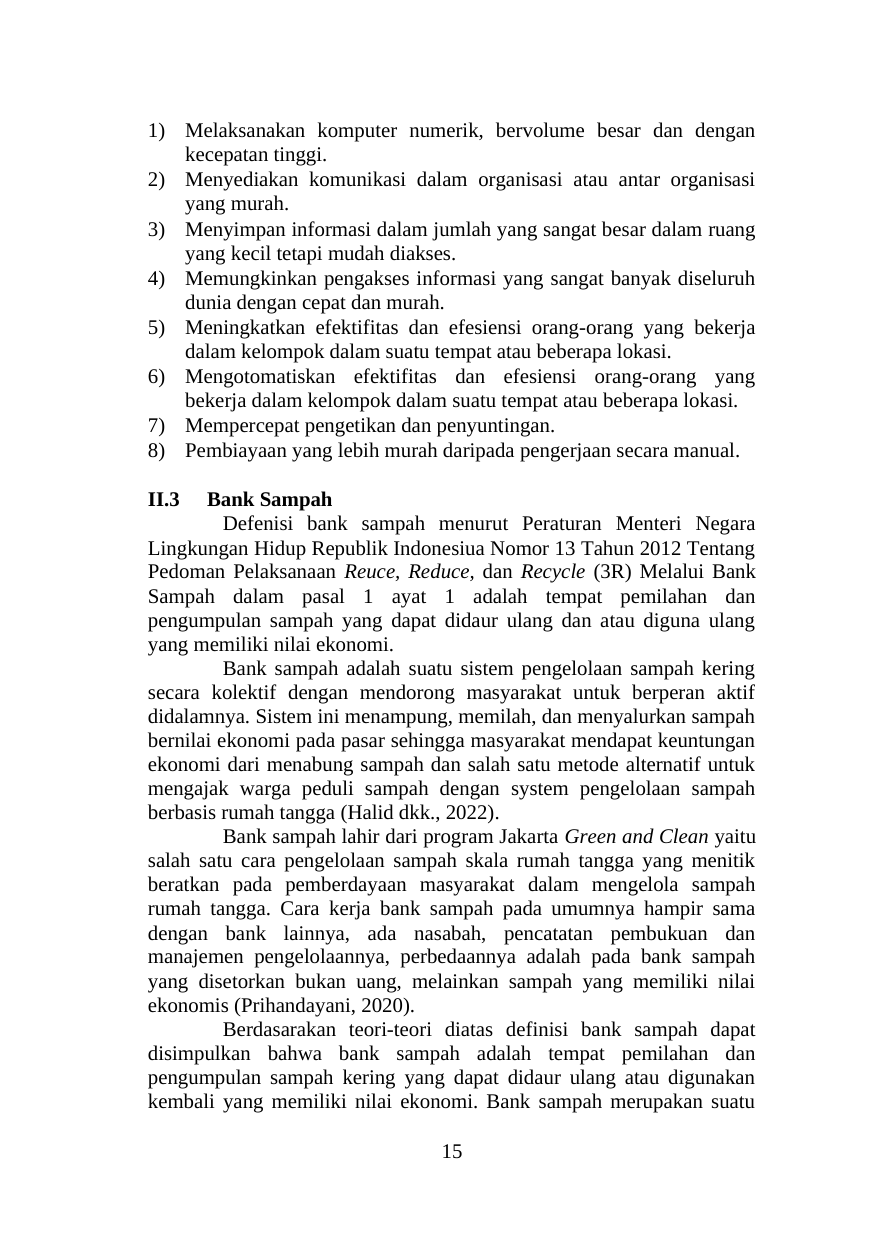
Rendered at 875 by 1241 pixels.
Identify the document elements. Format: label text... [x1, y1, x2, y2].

text Defenisi bank sampah menurut Peraturan Menteri Negara Lingkungan Hidup Republik Indonesiua Nomor 13 Tahun 2012 Tentang Pedoman Pelaksanaan Reuce, Reduce, dan Recycle (3R) Melalui Bank Sampah dalam pasal 1 ayat 1 adalah tempat pemilahan dan pengumpulan sampah yang dapat didaur ulang dan atau diguna ulang yang memiliki nilai ekonomi. [148, 511, 756, 656]
subtitle Memungkinkan pengakses informasi yang sangat banyak diseluruh dunia dengan cepat dan murah. [148, 266, 756, 314]
subtitle Mempercepat pengetikan dan penyuntingan. [148, 413, 756, 437]
subtitle Menyimpan informasi dalam jumlah yang sangat besar dalam ruang yang kecil tetapi mudah diakses. [148, 216, 756, 264]
subtitle Menyediakan komunikasi dalam organisasi atau antar organisasi yang murah. [148, 167, 756, 215]
subtitle Melaksanakan komputer numerik, bervolume besar dan dengan kecepatan tinggi. [148, 118, 756, 166]
subtitle Bank Sampah [148, 487, 756, 511]
subtitle Mengotomatiskan efektifitas dan efesiensi orang-orang yang bekerja dalam kelompok dalam suatu tempat atau beberapa lokasi. [148, 364, 756, 412]
text Bank sampah adalah suatu sistem pengelolaan sampah kering secara kolektif dengan mendorong masyarakat untuk berperan aktif didalamnya. Sistem ini menampung, memilah, dan menyalurkan sampah bernilai ekonomi pada pasar sehingga masyarakat mendapat keuntungan ekonomi dari menabung sampah dan salah satu metode alternatif untuk mengajak warga peduli sampah dengan system pengelolaan sampah berbasis rumah tangga (Halid dkk., 2022). [148, 656, 756, 824]
text Bank sampah lahir dari program Jakarta Green and Clean yaitu salah satu cara pengelolaan sampah skala rumah tangga yang menitik beratkan pada pemberdayaan masyarakat dalam mengelola sampah rumah tangga. Cara kerja bank sampah pada umumnya hampir sama dengan bank lainnya, ada nasabah, pencatatan pembukuan dan manajemen pengelolaannya, perbedaannya adalah pada bank sampah yang disetorkan bukan uang, melainkan sampah yang memiliki nilai ekonomis (Prihandayani, 2020). [148, 824, 756, 1017]
subtitle Meningkatkan efektifitas dan efesiensi orang-orang yang bekerja dalam kelompok dalam suatu tempat atau beberapa lokasi. [148, 315, 756, 363]
subtitle Pembiayaan yang lebih murah daripada pengerjaan secara manual. [148, 438, 756, 462]
